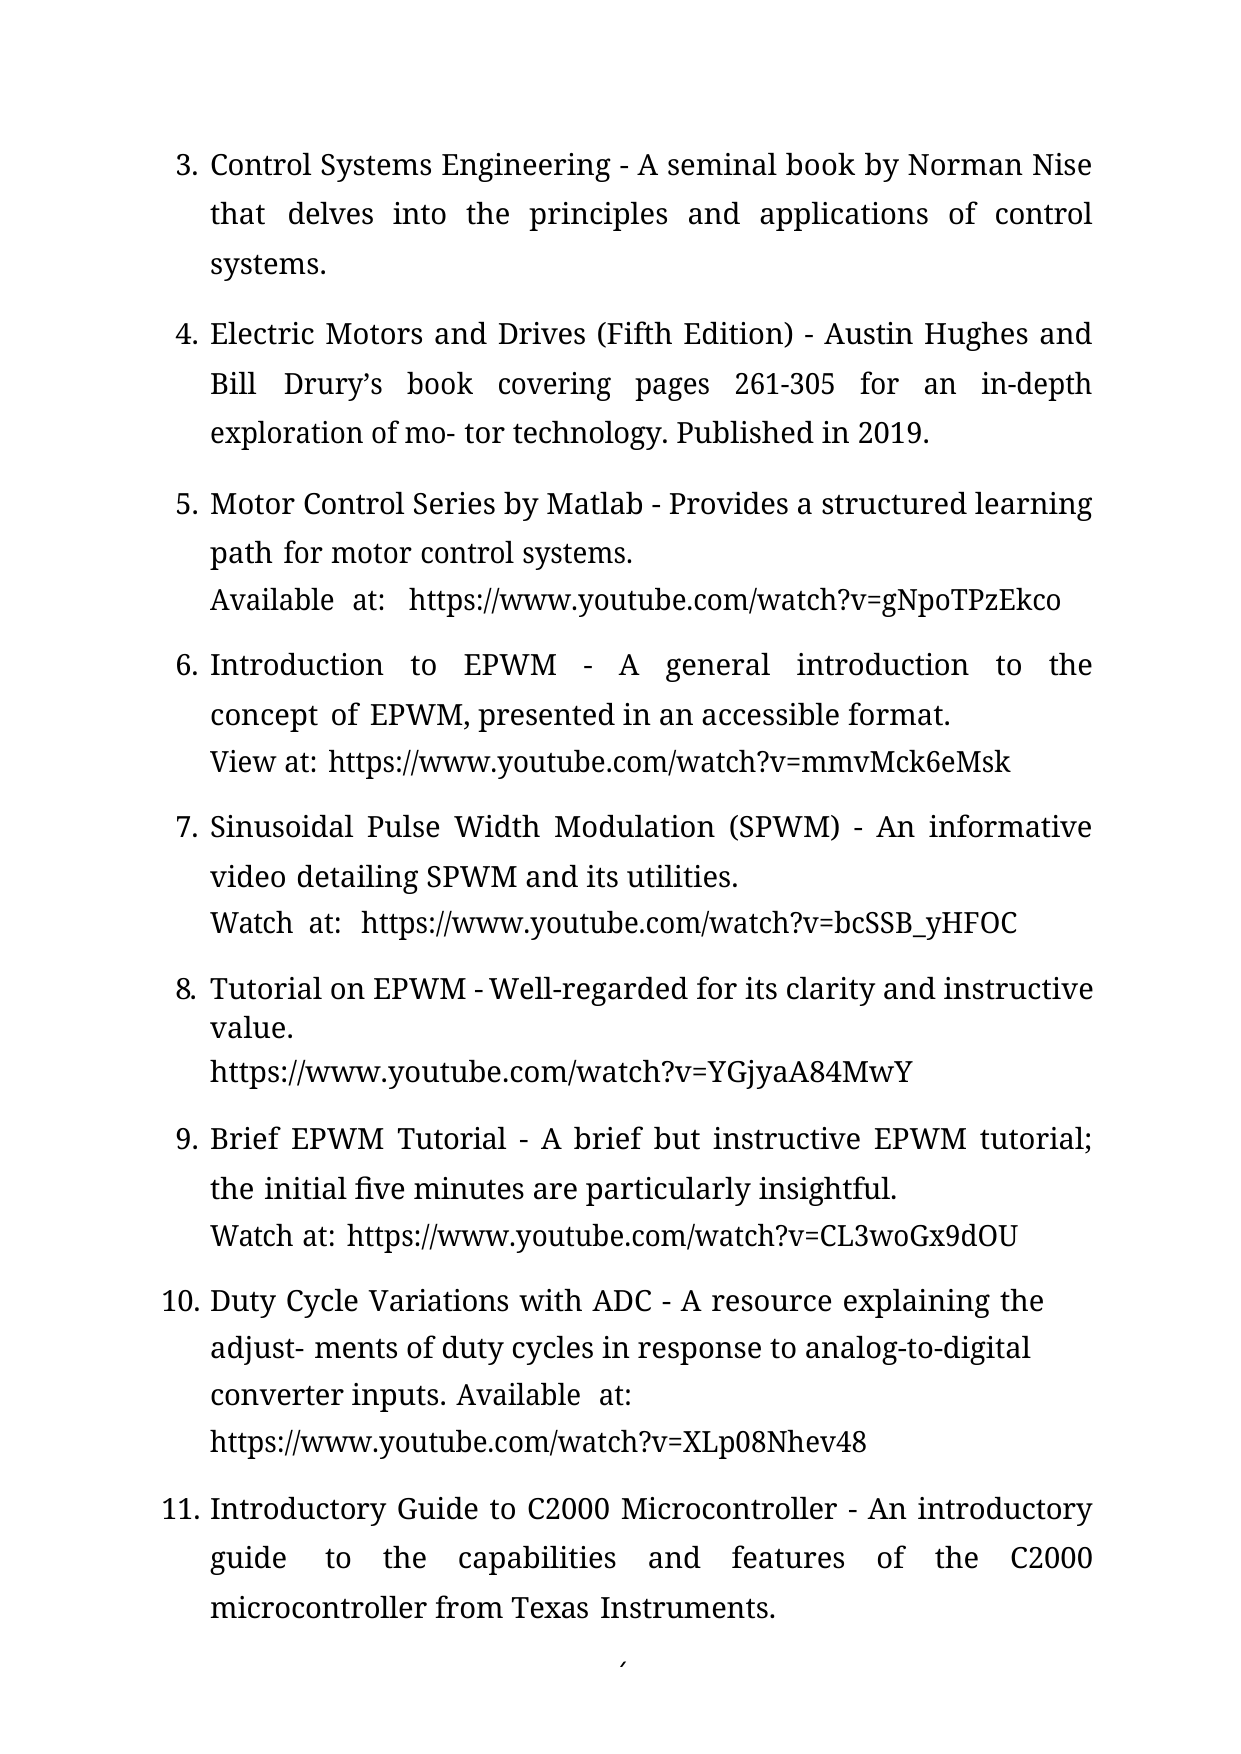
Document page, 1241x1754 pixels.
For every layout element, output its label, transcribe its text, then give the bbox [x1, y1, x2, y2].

list Control Systems Engineering - A seminal book by Norman Nise that delves into the principles and applications of control systems. [175, 144, 1093, 283]
list Brief EPWM Tutorial - A brief but instructive EPWM tutorial; the initial five minutes are particularly insightful. [175, 1118, 1093, 1208]
text Available at: https://www.youtube.com/watch?v=gNpoTPzEkco [210, 582, 1105, 617]
text View at: https://www.youtube.com/watch?v=mmvMck6eMsk [210, 744, 1105, 779]
list Duty Cycle Variations with ADC - A resource explaining the adjust- ments of duty cycles in response to analog-to-digital converter inputs. Available at: https://www.youtube.com/watch?v=XLp08Nhev48 [161, 1280, 1093, 1461]
text Watch at: https://www.youtube.com/watch?v=CL3woGx9dOU [210, 1218, 1105, 1253]
text Watch at: https://www.youtube.com/watch?v=bcSSB_yHFOC [210, 905, 1105, 941]
list Introduction to EPWM - A general introduction to the concept of EPWM, presented in an accessible format. [175, 644, 1093, 734]
list Electric Motors and Drives (Fifth Edition) - Austin Hughes and Bill Drury’s book covering pages 261-305 for an in-depth exploration of mo- tor technology. Published in 2019. [175, 313, 1093, 452]
text https://www.youtube.com/watch?v=YGjyaA84MwY [210, 1052, 1105, 1091]
list Sinusoidal Pulse Width Modulation (SPWM) - An informative video detailing SPWM and its utilities. [175, 806, 1093, 896]
list Introductory Guide to C2000 Microcontroller - An introductory guide to the capabilities and features of the C2000 microcontroller from Texas Instruments. [161, 1488, 1093, 1627]
list Tutorial on EPWM - Well-regarded for its clarity and instructive value. [175, 968, 1105, 1047]
list Motor Control Series by Matlab - Provides a structured learning path for motor control systems. [175, 483, 1093, 572]
